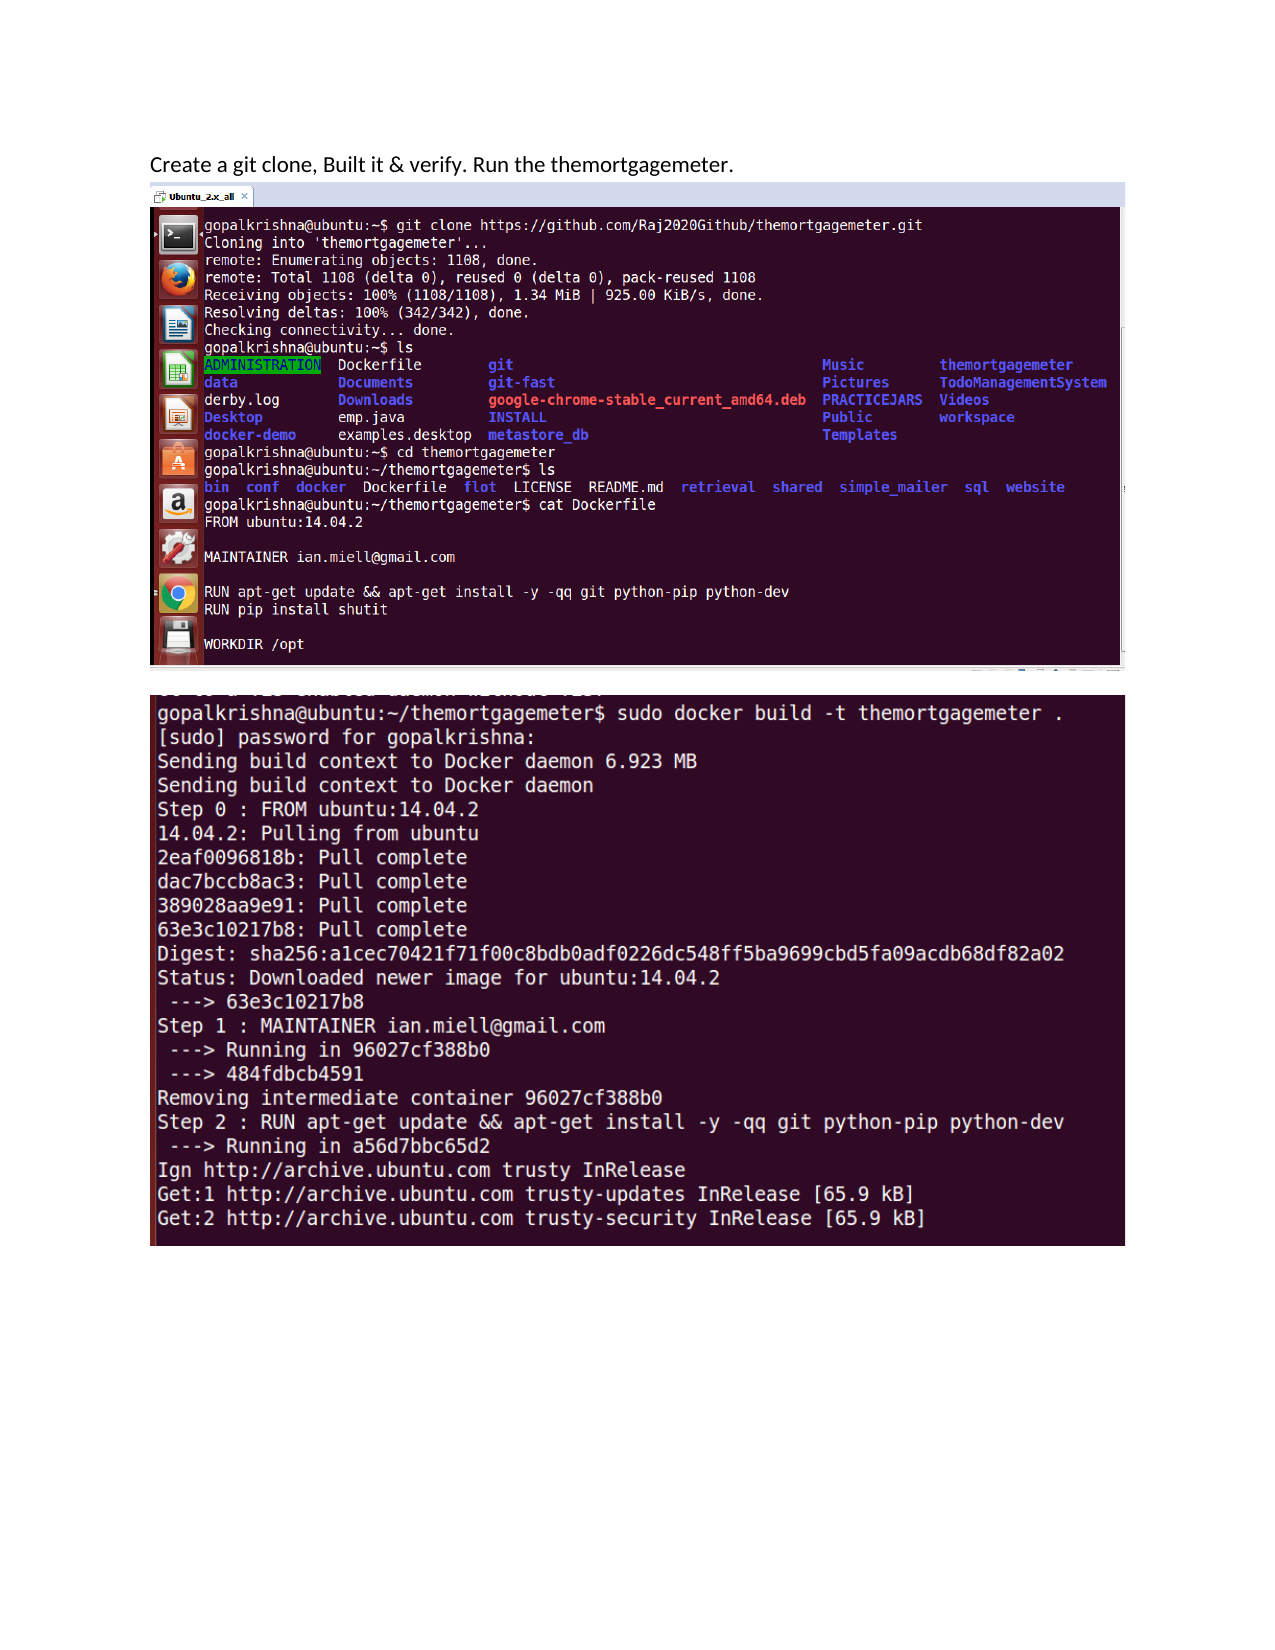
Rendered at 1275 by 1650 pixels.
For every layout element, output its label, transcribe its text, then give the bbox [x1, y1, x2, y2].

picture [150, 695, 1125, 1246]
picture [150, 182, 1125, 671]
text Create a git clone, Built it & verify. Run the themortgagemeter. [150, 150, 1125, 182]
